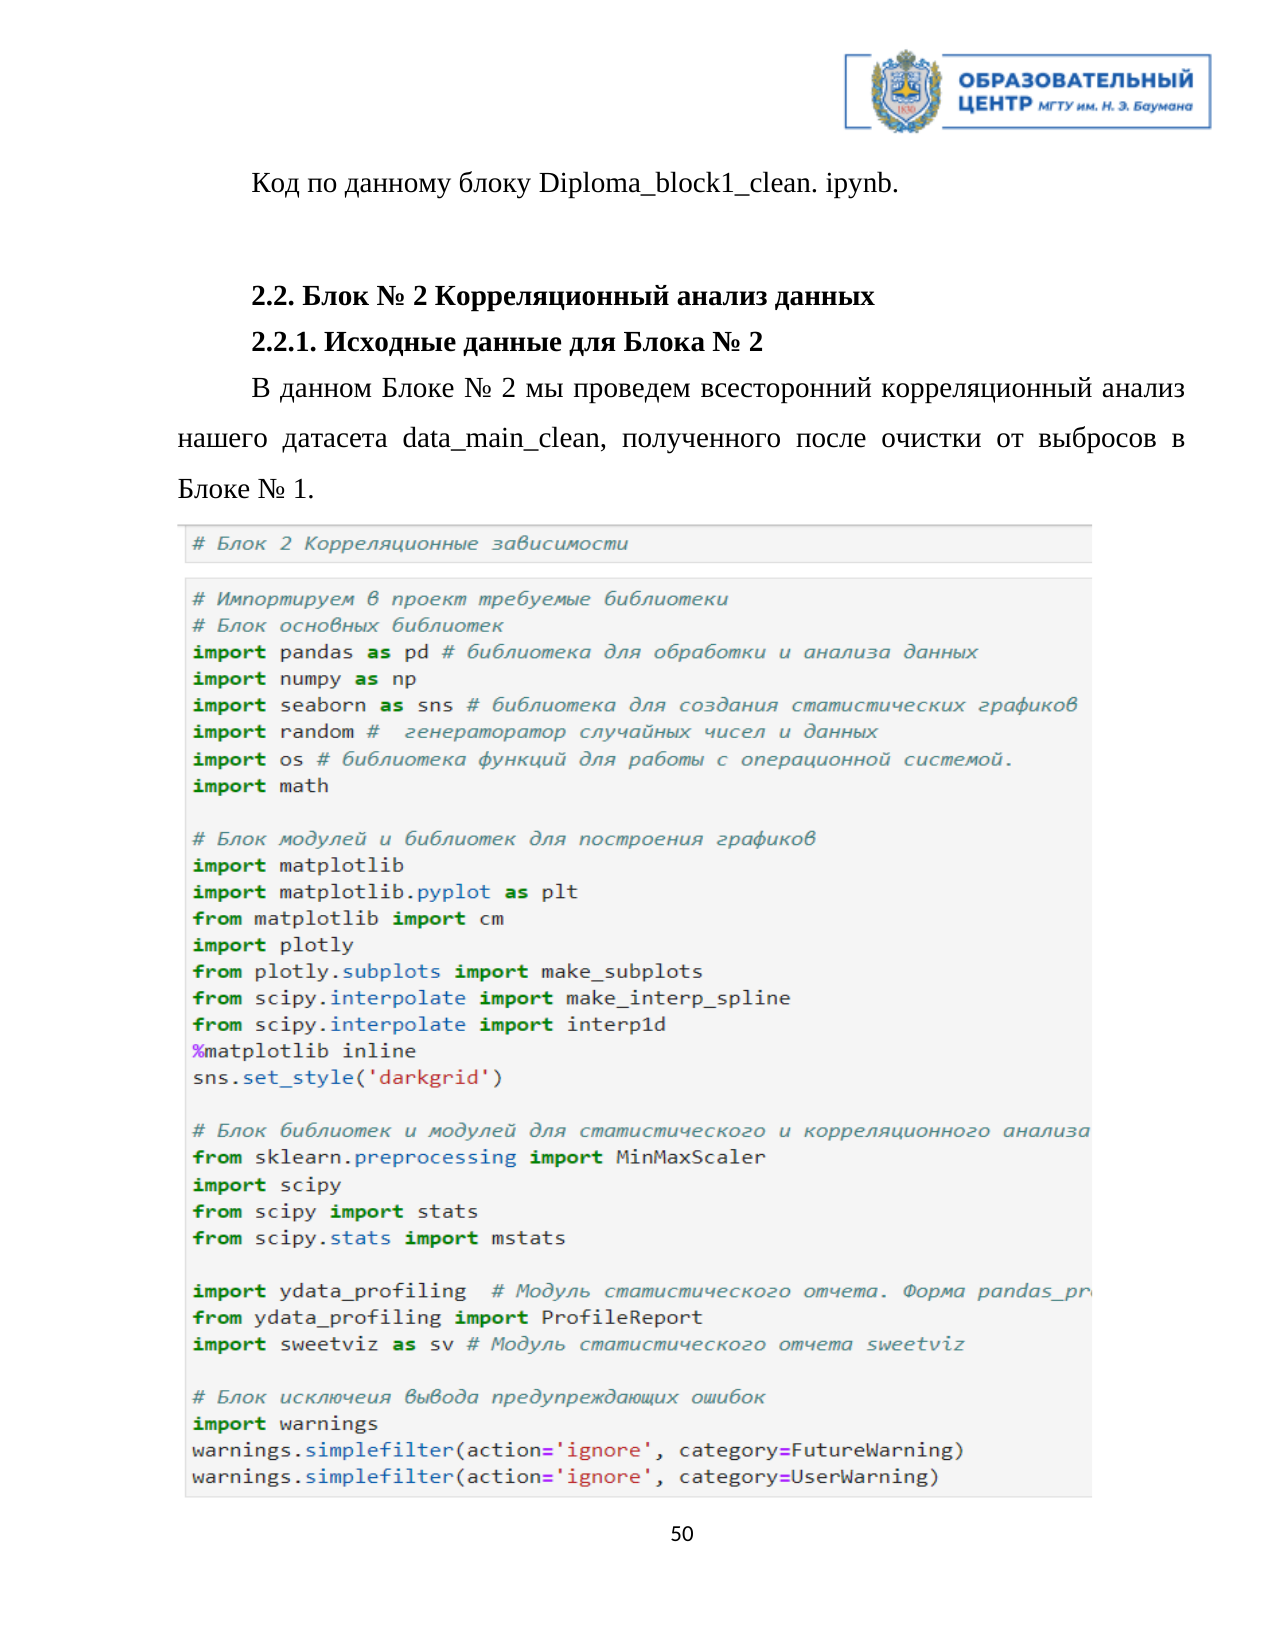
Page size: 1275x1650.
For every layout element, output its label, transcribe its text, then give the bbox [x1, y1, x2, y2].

text Код по данному блоку Diploma_block1_clean. ipynb. [177, 118, 1186, 198]
subtitle 2.2.1. Исходные данные для Блока № 2 [177, 324, 1186, 358]
picture [814, 26, 1262, 149]
picture [177, 521, 1093, 1500]
subtitle 2.2. Блок № 2 Корреляционный анализ данных [177, 278, 1186, 312]
text В данном Блоке № 2 мы проведем всесторонний корреляционный анализ нашего датасета data_main_clean, полученного после очистки от выбросов в Блоке № 1. [177, 370, 1186, 504]
